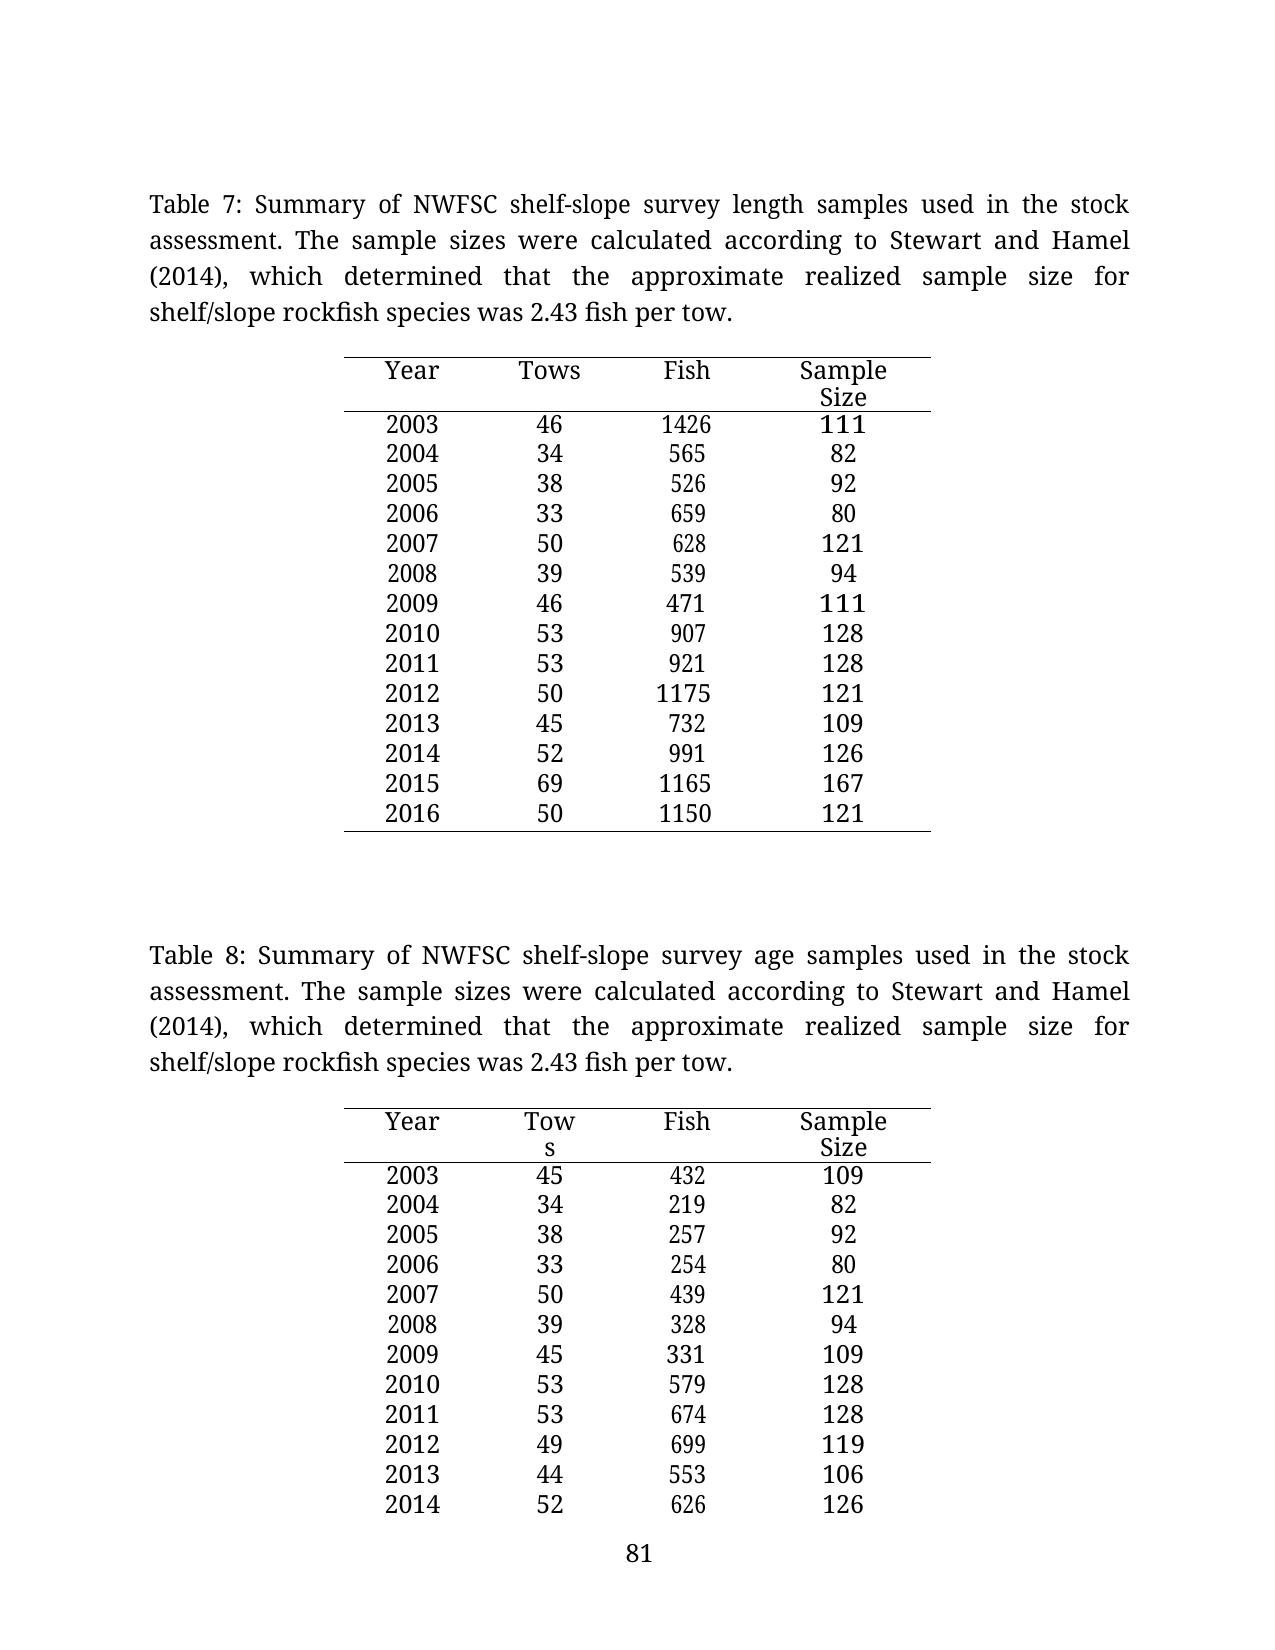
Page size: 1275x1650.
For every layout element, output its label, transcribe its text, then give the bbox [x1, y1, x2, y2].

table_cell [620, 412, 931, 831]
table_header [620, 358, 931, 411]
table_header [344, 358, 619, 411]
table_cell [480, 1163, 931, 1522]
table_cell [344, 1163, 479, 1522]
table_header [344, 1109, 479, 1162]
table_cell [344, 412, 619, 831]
text Table 7: Summary of NWFSC shelf-slope survey length samples used in the stock assessment. The sample sizes were calculated according to Stewart and Hamel (2014), which determined that the approximate realized sample size for shelf/slope rockfish species was 2.43 fish per tow. [149, 187, 1130, 328]
text Table 8: Summary of NWFSC shelf-slope survey age samples used in the stock assessment. The sample sizes were calculated according to Stewart and Hamel (2014), which determined that the approximate realized sample size for shelf/slope rockfish species was 2.43 fish per tow. [149, 938, 1130, 1079]
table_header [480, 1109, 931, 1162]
